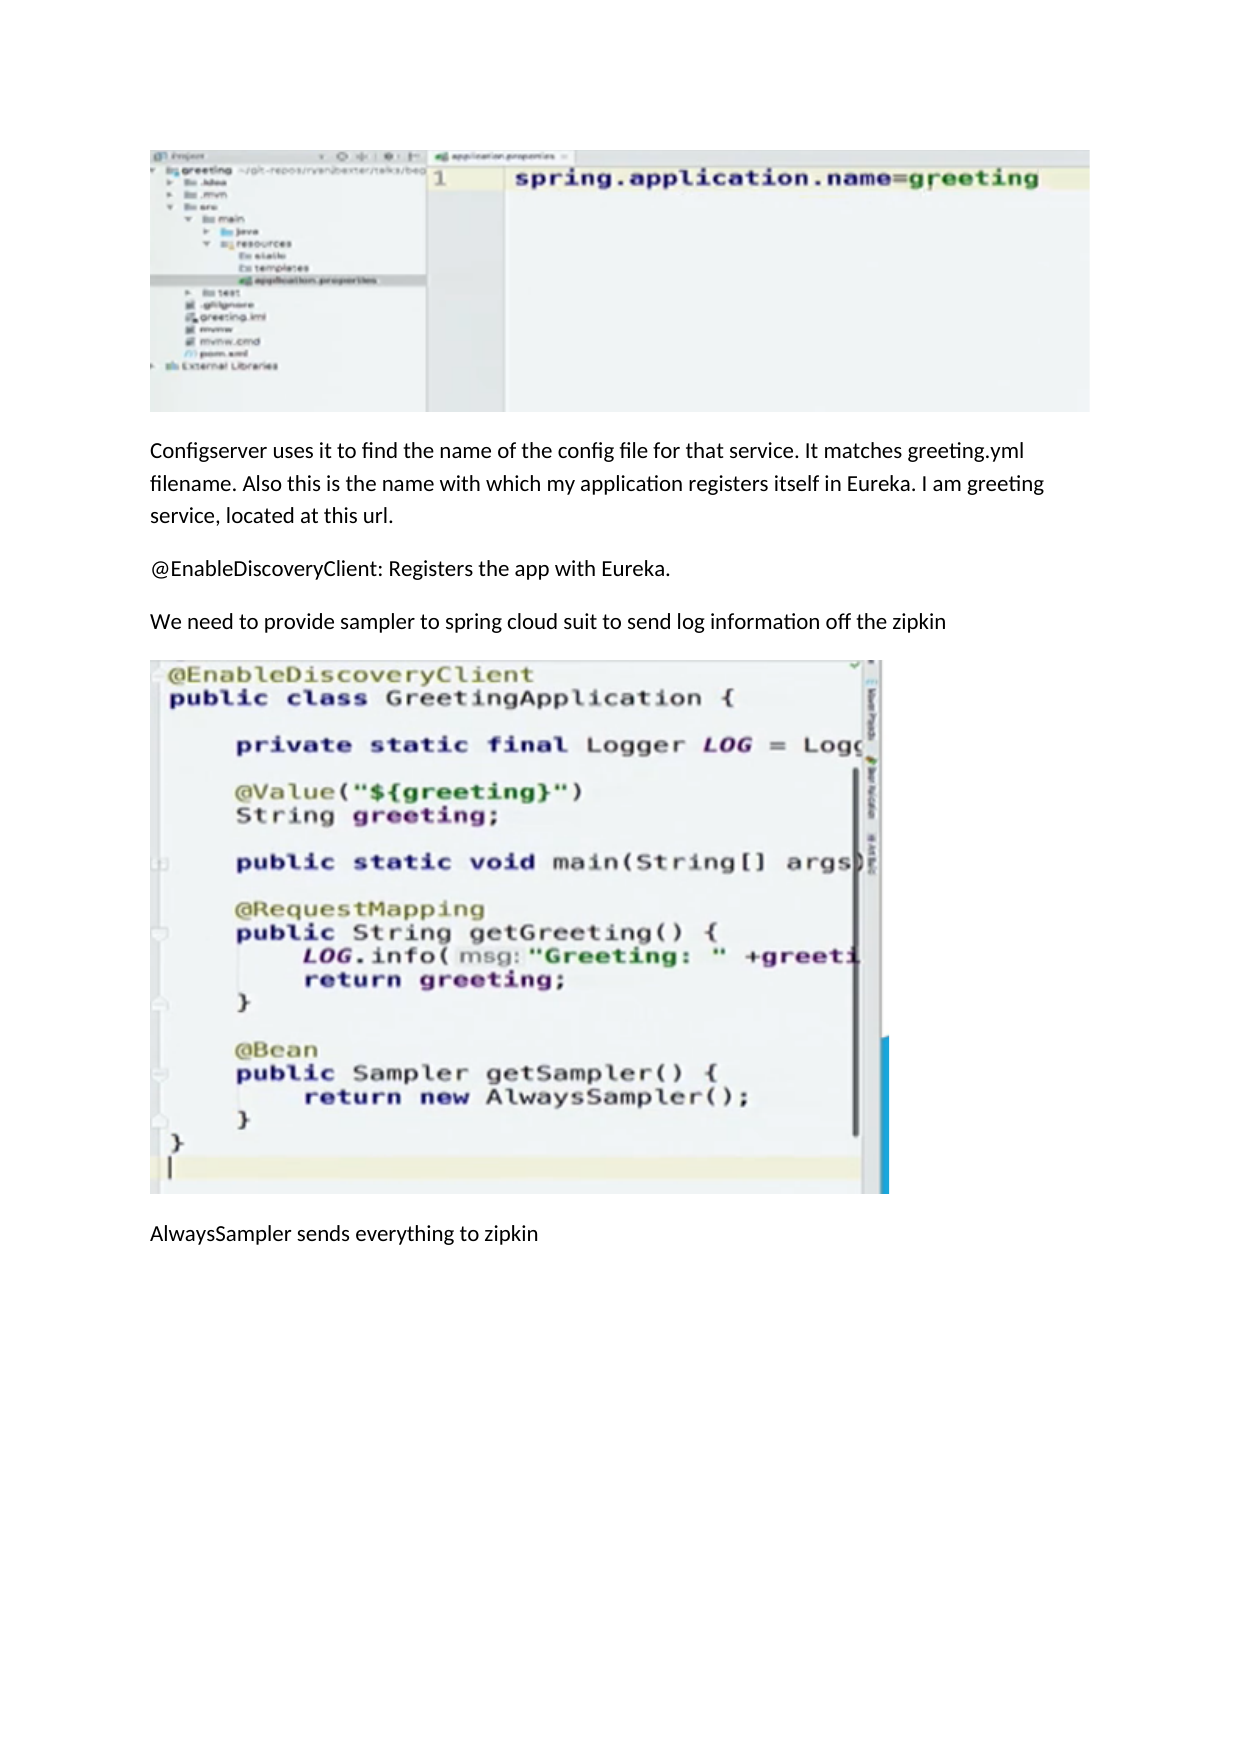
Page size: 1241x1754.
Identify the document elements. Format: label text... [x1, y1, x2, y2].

text @EnableDiscoveryClient: Registers the app with Eureka. [150, 554, 1090, 582]
picture [150, 660, 890, 1194]
text AlwaysSampler sends everything to zipkin [150, 1219, 1090, 1247]
picture [150, 150, 1090, 412]
text Configserver uses it to find the name of the config file for that service. It matches greeting.yml filename. Also this is the name with which my application registers itself in Eureka. I am greeting service, located at this url. [150, 437, 1090, 529]
text We need to provide sampler to spring cloud suit to send log information off the zipkin [150, 607, 1090, 635]
